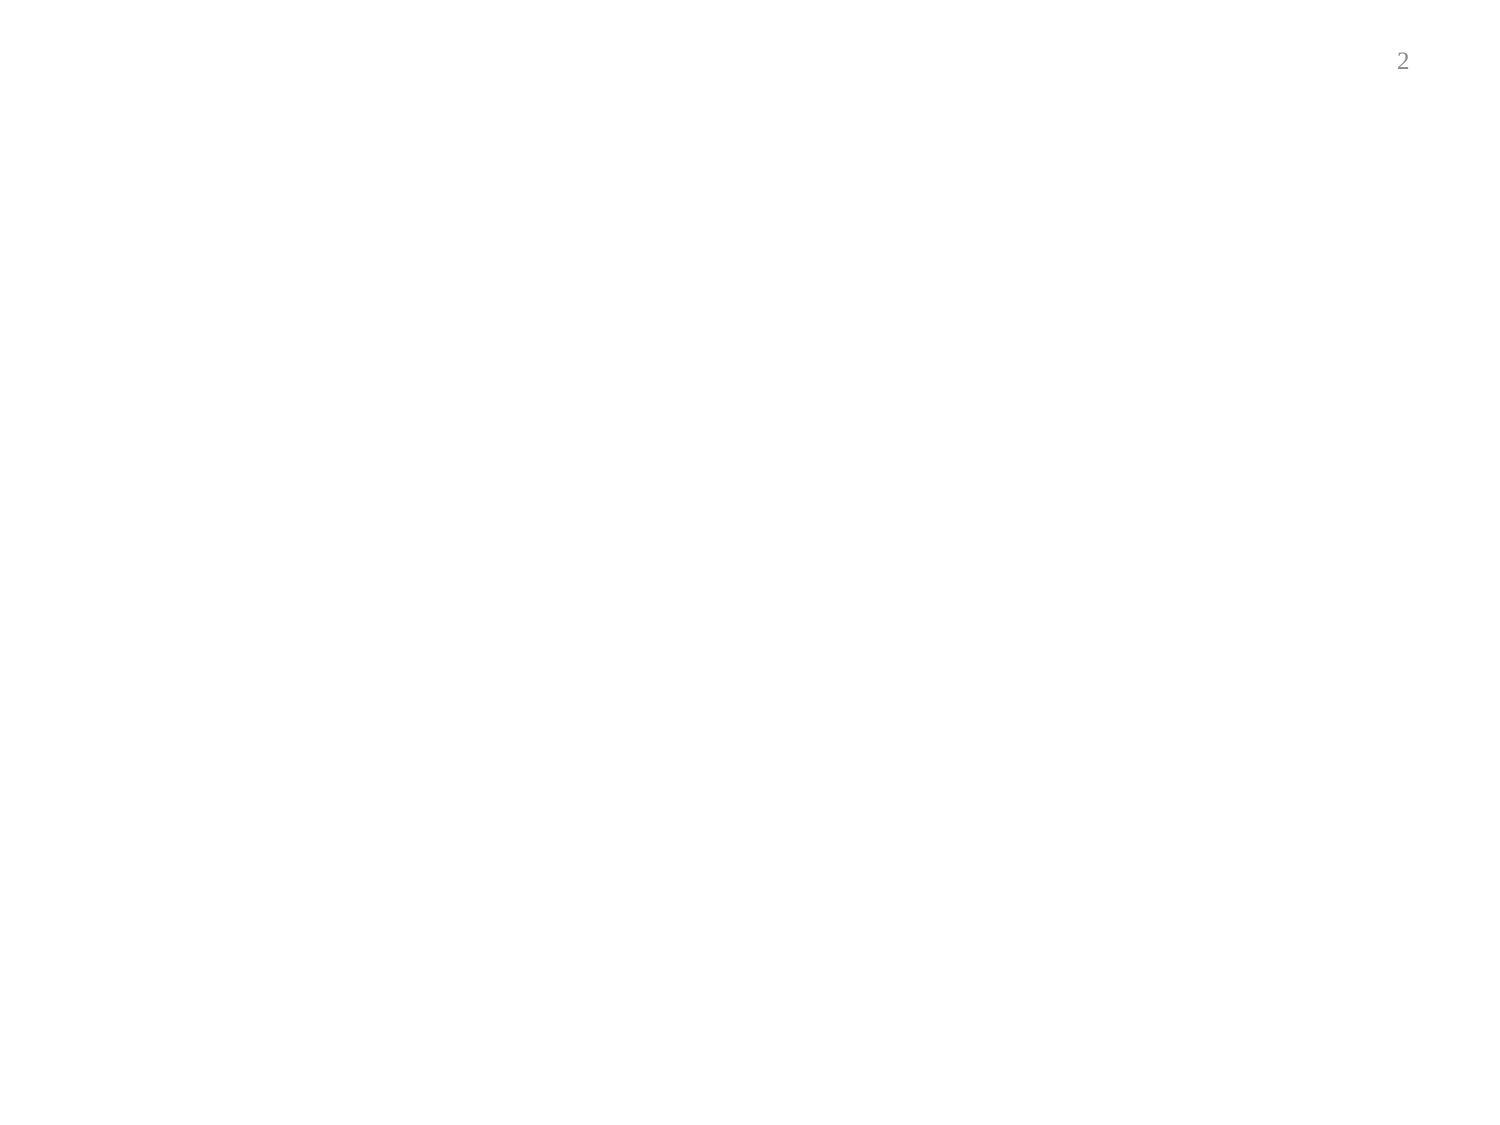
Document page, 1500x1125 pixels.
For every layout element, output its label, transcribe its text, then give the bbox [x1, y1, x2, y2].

text 2 [27, 46, 1410, 74]
